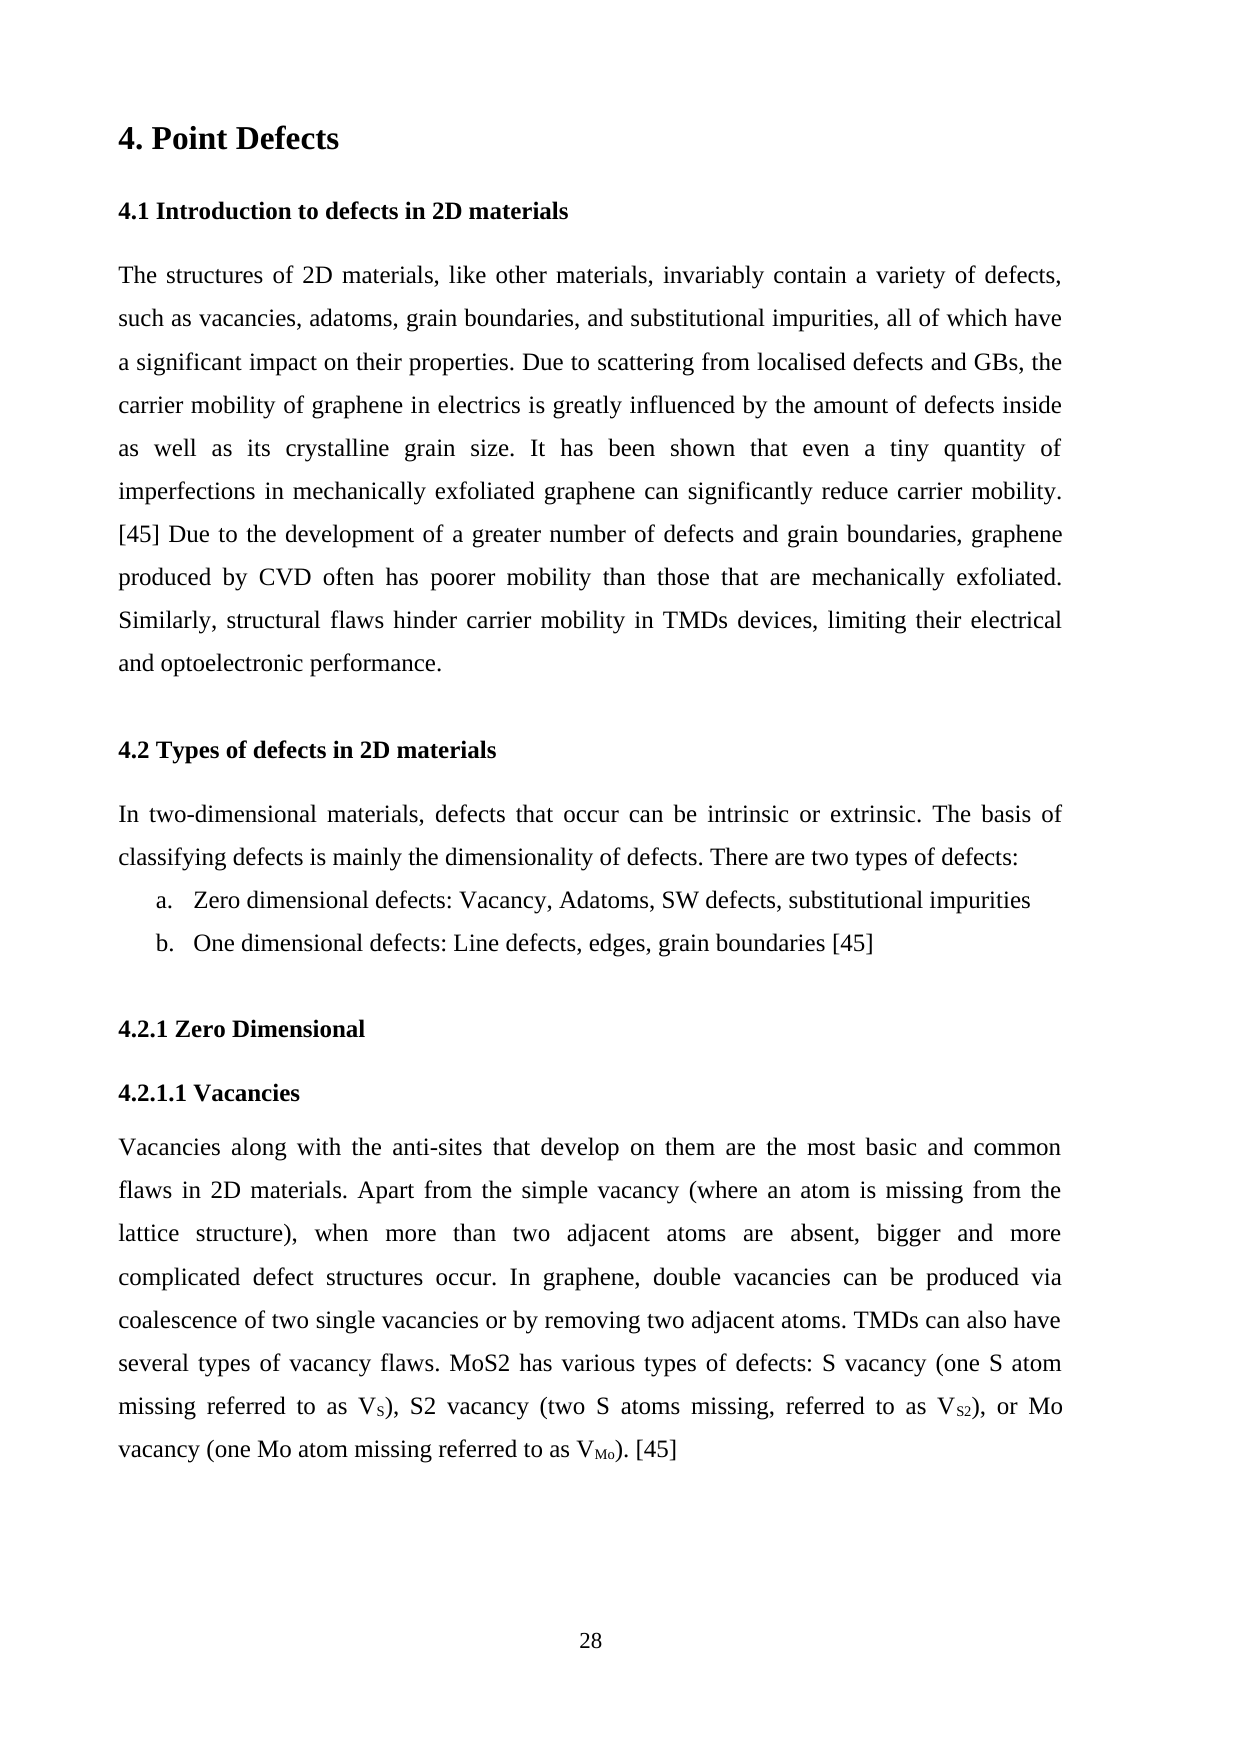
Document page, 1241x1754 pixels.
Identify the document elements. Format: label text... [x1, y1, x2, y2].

subtitle 4. Point Defects [118, 118, 1063, 156]
subtitle 4.2.1.1 Vacancies [118, 1078, 1063, 1107]
subtitle 4.1 Introduction to defects in 2D materials [118, 196, 1063, 225]
list Zero dimensional defects: Vacancy, Adatoms, SW defects, substitutional impurities [156, 885, 1063, 914]
text The structures of 2D materials, like other materials, invariably contain a variety of defects, such as vacancies, adatoms, grain boundaries, and substitutional impurities, all of which have a significant impact on their properties. Due to scattering from localised defects and GBs, the carrier mobility of graphene in electrics is greatly influenced by the amount of defects inside as well as its crystalline grain size. It has been shown that even a tiny quantity of imperfections in mechanically exfoliated graphene can significantly reduce carrier mobility. Due to the development of a greater number of defects and grain boundaries, graphene produced by CVD often has poorer mobility than those that are mechanically exfoliated. Similarly, structural flaws hinder carrier mobility in TMDs devices, limiting their electrical and optoelectronic performance. [118, 260, 1063, 677]
subtitle 4.2 Types of defects in 2D materials [118, 735, 1063, 763]
subtitle 4.2.1 Zero Dimensional [118, 1014, 1063, 1043]
text Vacancies along with the anti-sites that develop on them are the most basic and common flaws in 2D materials. Apart from the simple vacancy (where an atom is missing from the lattice structure), when more than two adjacent atoms are absent, bigger and more complicated defect structures occur. In graphene, double vacancies can be produced via coalescence of two single vacancies or by removing two adjacent atoms. TMDs can also have several types of vacancy flaws. MoS2 has various types of defects: S vacancy (one S atom missing referred to as VS), S2 vacancy (two S atoms missing, referred to as VS2), or Mo vacancy (one Mo atom missing referred to as VMo). [118, 1132, 1063, 1463]
list One dimensional defects: Line defects, edges, grain boundaries [156, 928, 1063, 957]
text In two-dimensional materials, defects that occur can be intrinsic or extrinsic. The basis of classifying defects is mainly the dimensionality of defects. There are two types of defects: [118, 799, 1063, 871]
